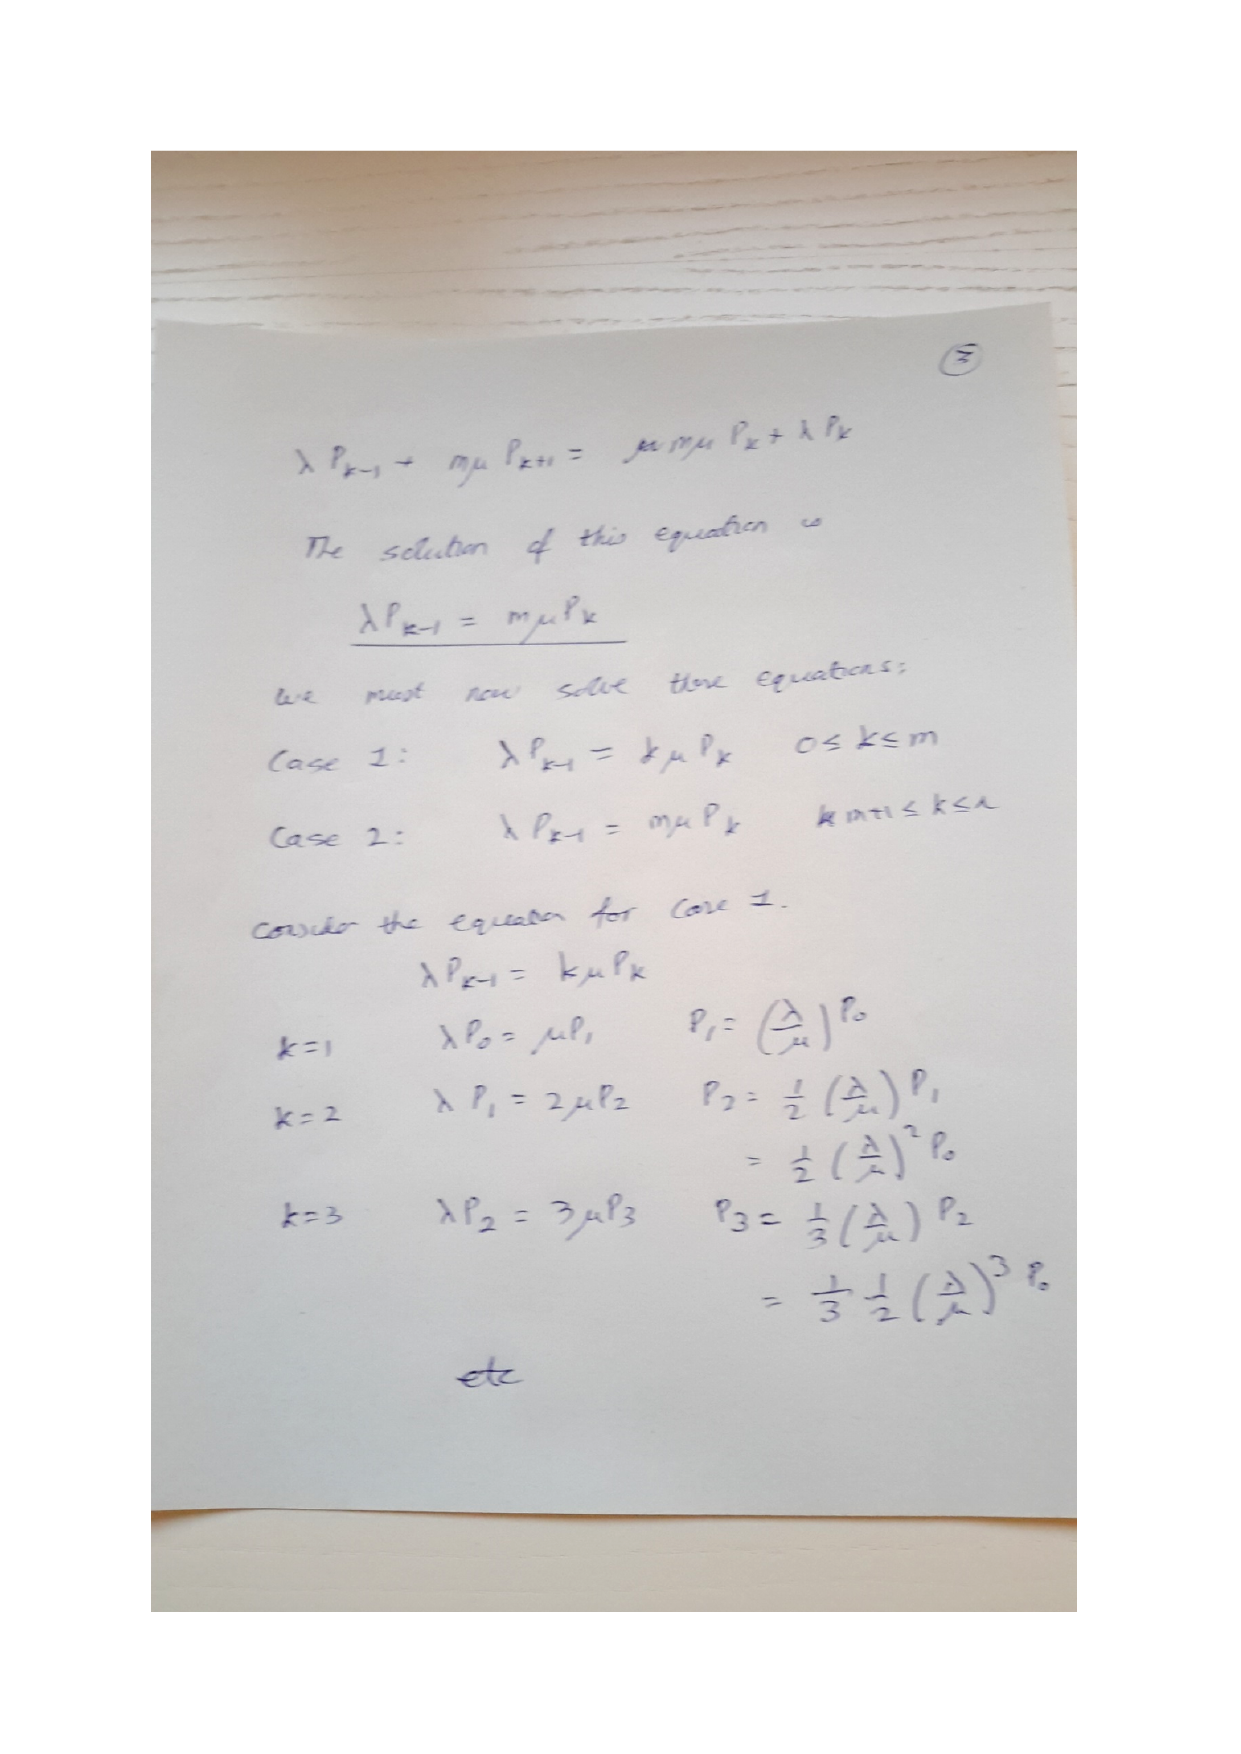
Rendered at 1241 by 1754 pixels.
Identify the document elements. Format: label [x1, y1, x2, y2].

picture [152, 152, 1077, 1612]
